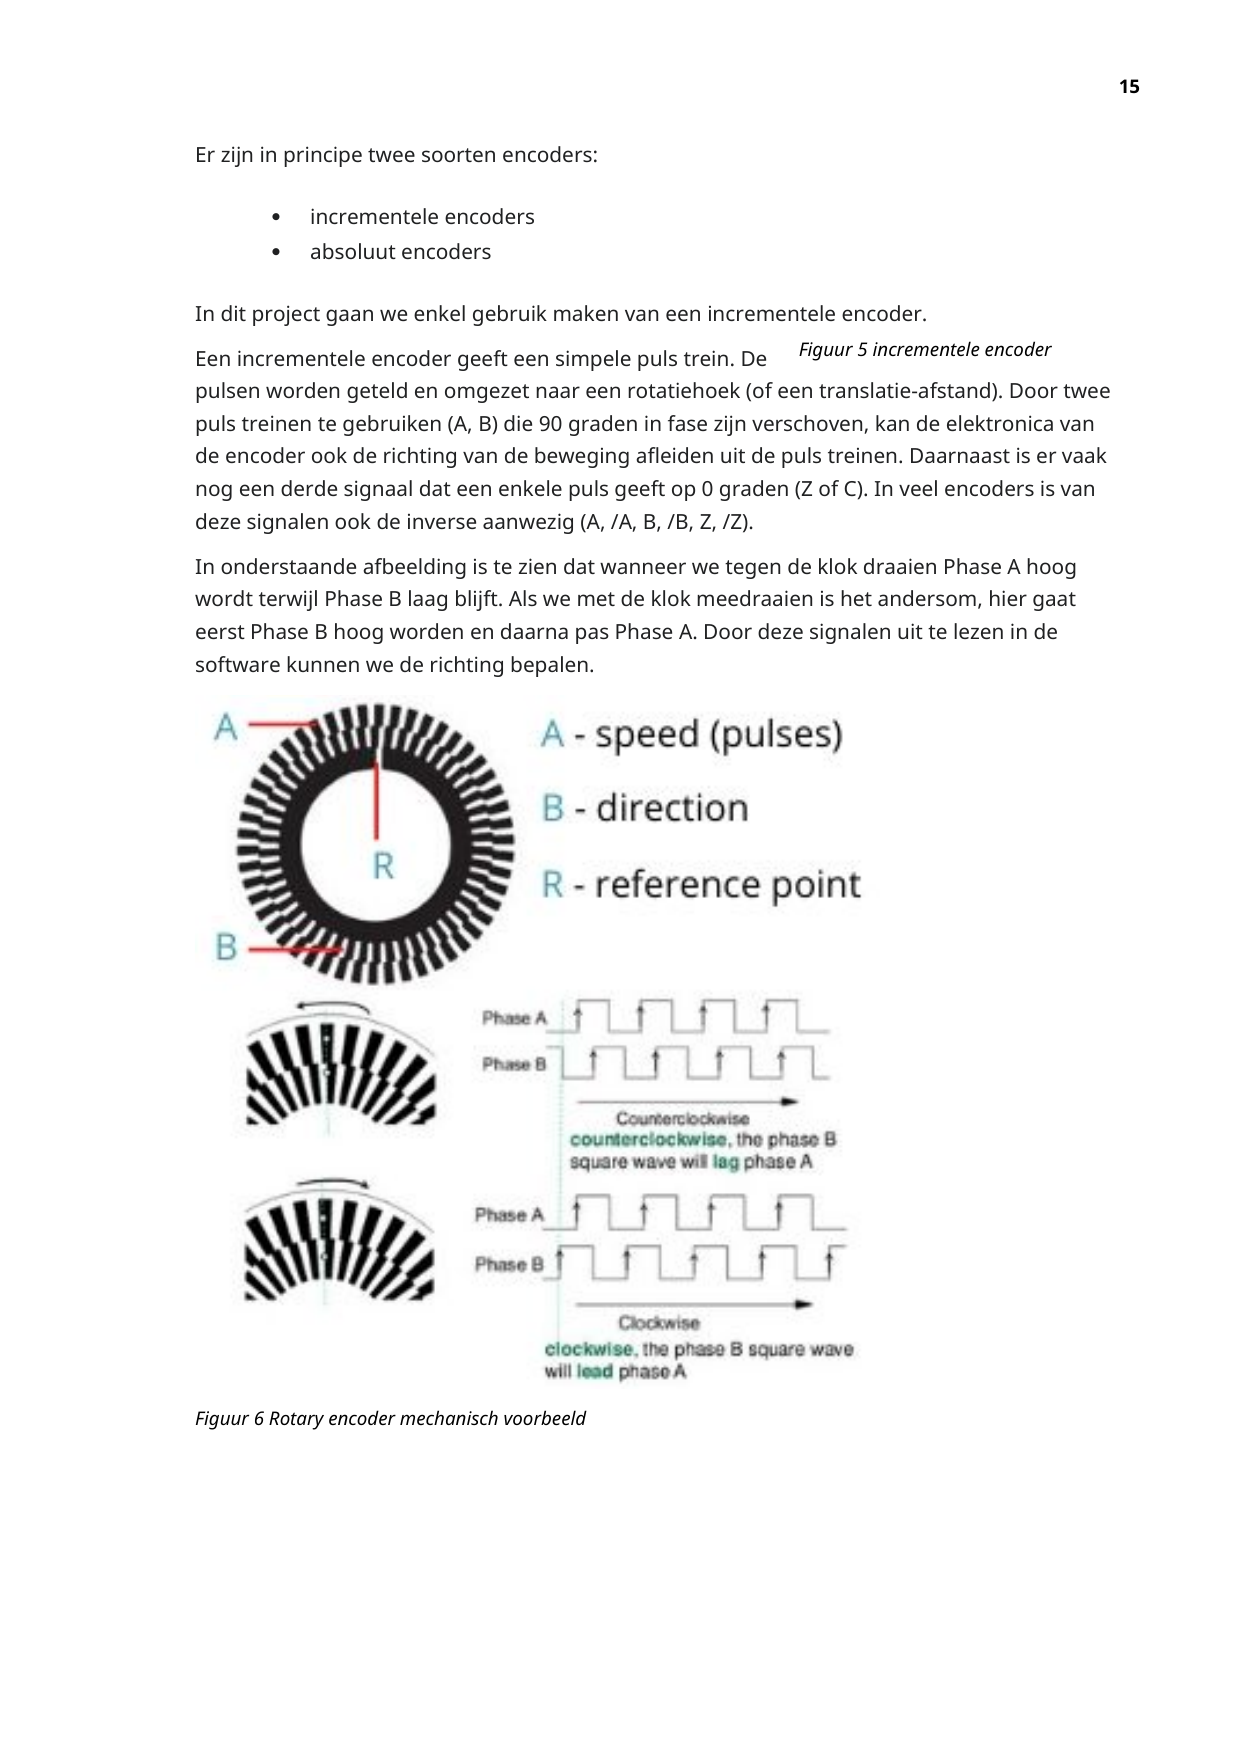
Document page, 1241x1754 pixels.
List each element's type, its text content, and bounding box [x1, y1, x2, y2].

text In onderstaande afbeelding is te zien dat wanneer we tegen de klok draaien Phase A hoog wordt terwijl Phase B laag blijft. Als we met de klok meedraaien is het andersom, hier gaat eerst Phase B hoog worden en daarna pas Phase A. Door deze signalen uit te lezen in de software kunnen we de richting bepalen. [195, 552, 1122, 678]
text Een incrementele encoder geeft een simpele puls trein. De pulsen worden geteld en omgezet naar een rotatiehoek (of een translatie-afstand). Door twee puls treinen te gebruiken (A, B) die 90 graden in fase zijn verschoven, kan de elektronica van de encoder ook de richting van de beweging afleiden uit de puls treinen. Daarnaast is er vaak nog een derde signaal dat een enkele puls geeft op 0 graden (Z of C). In veel encoders is van deze signalen ook de inverse aanwezig (A, /A, B, /B, Z, /Z). [195, 344, 1122, 535]
list incrementele encoders [272, 202, 1122, 230]
text Er zijn in principe twee soorten encoders: [195, 140, 1122, 168]
picture [194, 695, 889, 1389]
text In dit project gaan we enkel gebruik maken van een incrementele encoder. [195, 299, 1122, 327]
list absoluut encoders [272, 237, 1122, 265]
